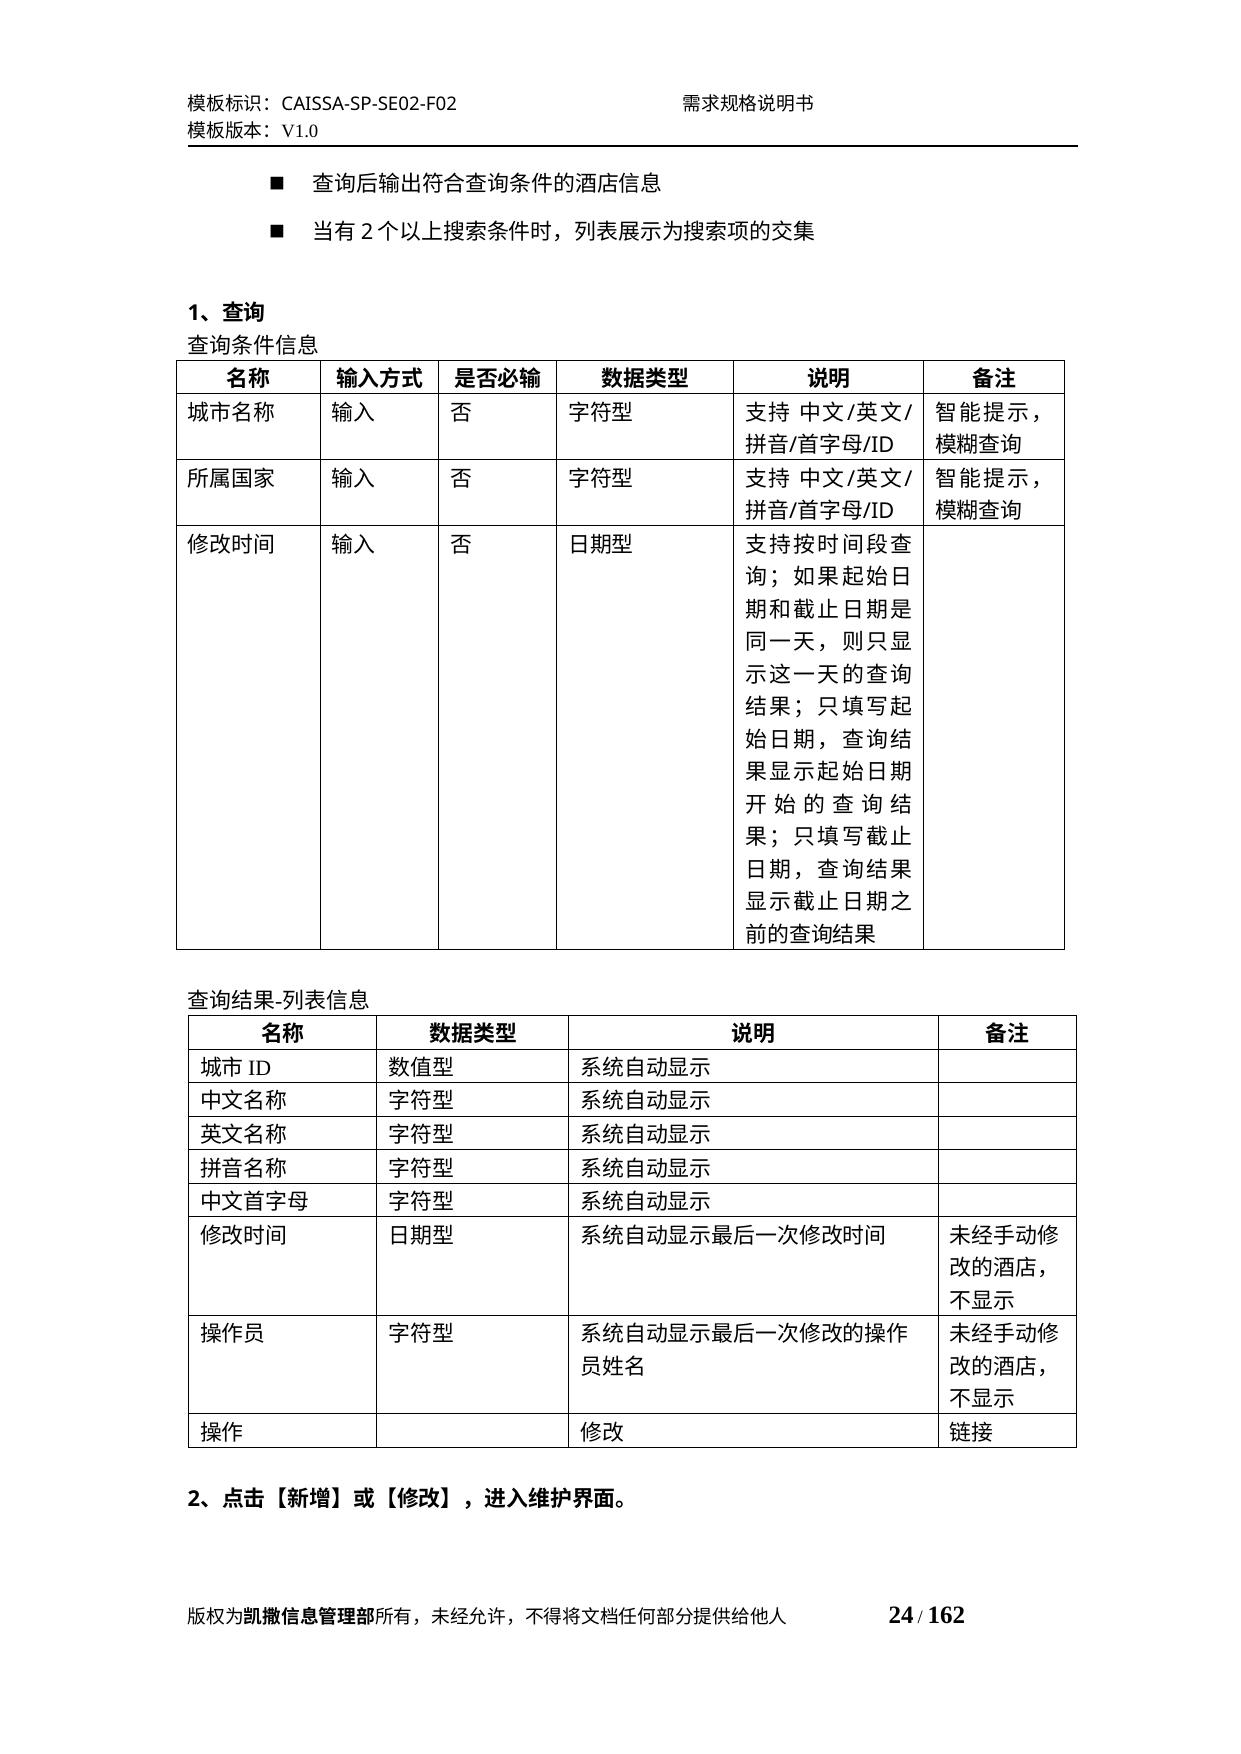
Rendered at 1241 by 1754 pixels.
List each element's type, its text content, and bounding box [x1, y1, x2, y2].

table_cell 英文名称 [189, 1117, 376, 1149]
table_cell 修改 [569, 1414, 938, 1447]
table_cell 支持按时间段查询；如果起始日期和截止日期是同一天，则只显示这一天的查询结果；只填写起始日期，查询结果显示起始日期开始的查询结果；只填写截止日期，查询结果显示截止日期之前的查询结果 [734, 526, 923, 949]
table_cell 操作 [189, 1414, 376, 1447]
table_cell 修改时间 [177, 526, 320, 949]
table_cell 输入 [321, 460, 438, 525]
table_cell 字符型 [377, 1117, 568, 1149]
table_cell 城市ID [189, 1050, 376, 1082]
table_cell 否 [439, 460, 556, 525]
table_cell [924, 526, 1064, 949]
table_cell 数值型 [377, 1050, 568, 1082]
table_cell 支持 中文/英文/拼音/首字母/ID [734, 394, 923, 459]
table_cell 链接 [939, 1414, 1076, 1447]
table_cell [939, 1184, 1076, 1216]
table_cell 修改时间 [189, 1217, 376, 1315]
text 1、查询 [187, 295, 1078, 327]
table_header 名称 [189, 1016, 376, 1048]
table_cell 系统自动显示最后一次修改时间 [569, 1217, 938, 1315]
table_cell 所属国家 [177, 460, 320, 525]
text 查询结果-列表信息 [187, 982, 1078, 1015]
table_header 说明 [569, 1016, 938, 1048]
table_cell 拼音名称 [189, 1150, 376, 1183]
table_header 备注 [939, 1016, 1076, 1048]
table_cell 城市名称 [177, 394, 320, 459]
table_header 输入方式 [321, 361, 438, 393]
text 查询条件信息 [187, 327, 1078, 360]
table_cell [939, 1050, 1076, 1082]
table_header 名称 [177, 361, 320, 393]
table_cell [939, 1083, 1076, 1116]
table_cell 字符型 [557, 460, 733, 525]
table_cell 支持 中文/英文/拼音/首字母/ID [734, 460, 923, 525]
table_cell 日期型 [557, 526, 733, 949]
table_cell 系统自动显示最后一次修改的操作员姓名 [569, 1316, 938, 1413]
table_cell 系统自动显示 [569, 1083, 938, 1116]
table_header 数据类型 [377, 1016, 568, 1048]
table_header 是否必输 [439, 361, 556, 393]
list 当有2个以上搜索条件时，列表展示为搜索项的交集 [269, 214, 1078, 246]
table_cell 输入 [321, 526, 438, 949]
table_cell 日期型 [377, 1217, 568, 1315]
table_cell 字符型 [377, 1316, 568, 1413]
table_cell 字符型 [377, 1150, 568, 1183]
table_cell 未经手动修改的酒店，不显示 [939, 1217, 1076, 1315]
table_cell [939, 1117, 1076, 1149]
table_header 说明 [734, 361, 923, 393]
text 2、点击【新增】或【修改】，进入维护界面。 [187, 1480, 1078, 1513]
table_cell 系统自动显示 [569, 1050, 938, 1082]
table_cell 未经手动修改的酒店，不显示 [939, 1316, 1076, 1413]
table_header 备注 [924, 361, 1064, 393]
table_cell 否 [439, 394, 556, 459]
list 查询后输出符合查询条件的酒店信息 [269, 166, 1078, 198]
table_cell 系统自动显示 [569, 1184, 938, 1216]
table_cell 系统自动显示 [569, 1150, 938, 1183]
table_cell 字符型 [557, 394, 733, 459]
table_cell 输入 [321, 394, 438, 459]
table_cell 智能提示，模糊查询 [924, 460, 1064, 525]
table_cell 字符型 [377, 1083, 568, 1116]
table_header 数据类型 [557, 361, 733, 393]
table_cell 系统自动显示 [569, 1117, 938, 1149]
table_cell 否 [439, 526, 556, 949]
table_cell 中文名称 [189, 1083, 376, 1116]
table_cell 中文首字母 [189, 1184, 376, 1216]
table_cell [939, 1150, 1076, 1183]
table_cell 智能提示，模糊查询 [924, 394, 1064, 459]
table_cell 操作员 [189, 1316, 376, 1413]
table_cell 字符型 [377, 1184, 568, 1216]
table_cell [377, 1414, 568, 1447]
